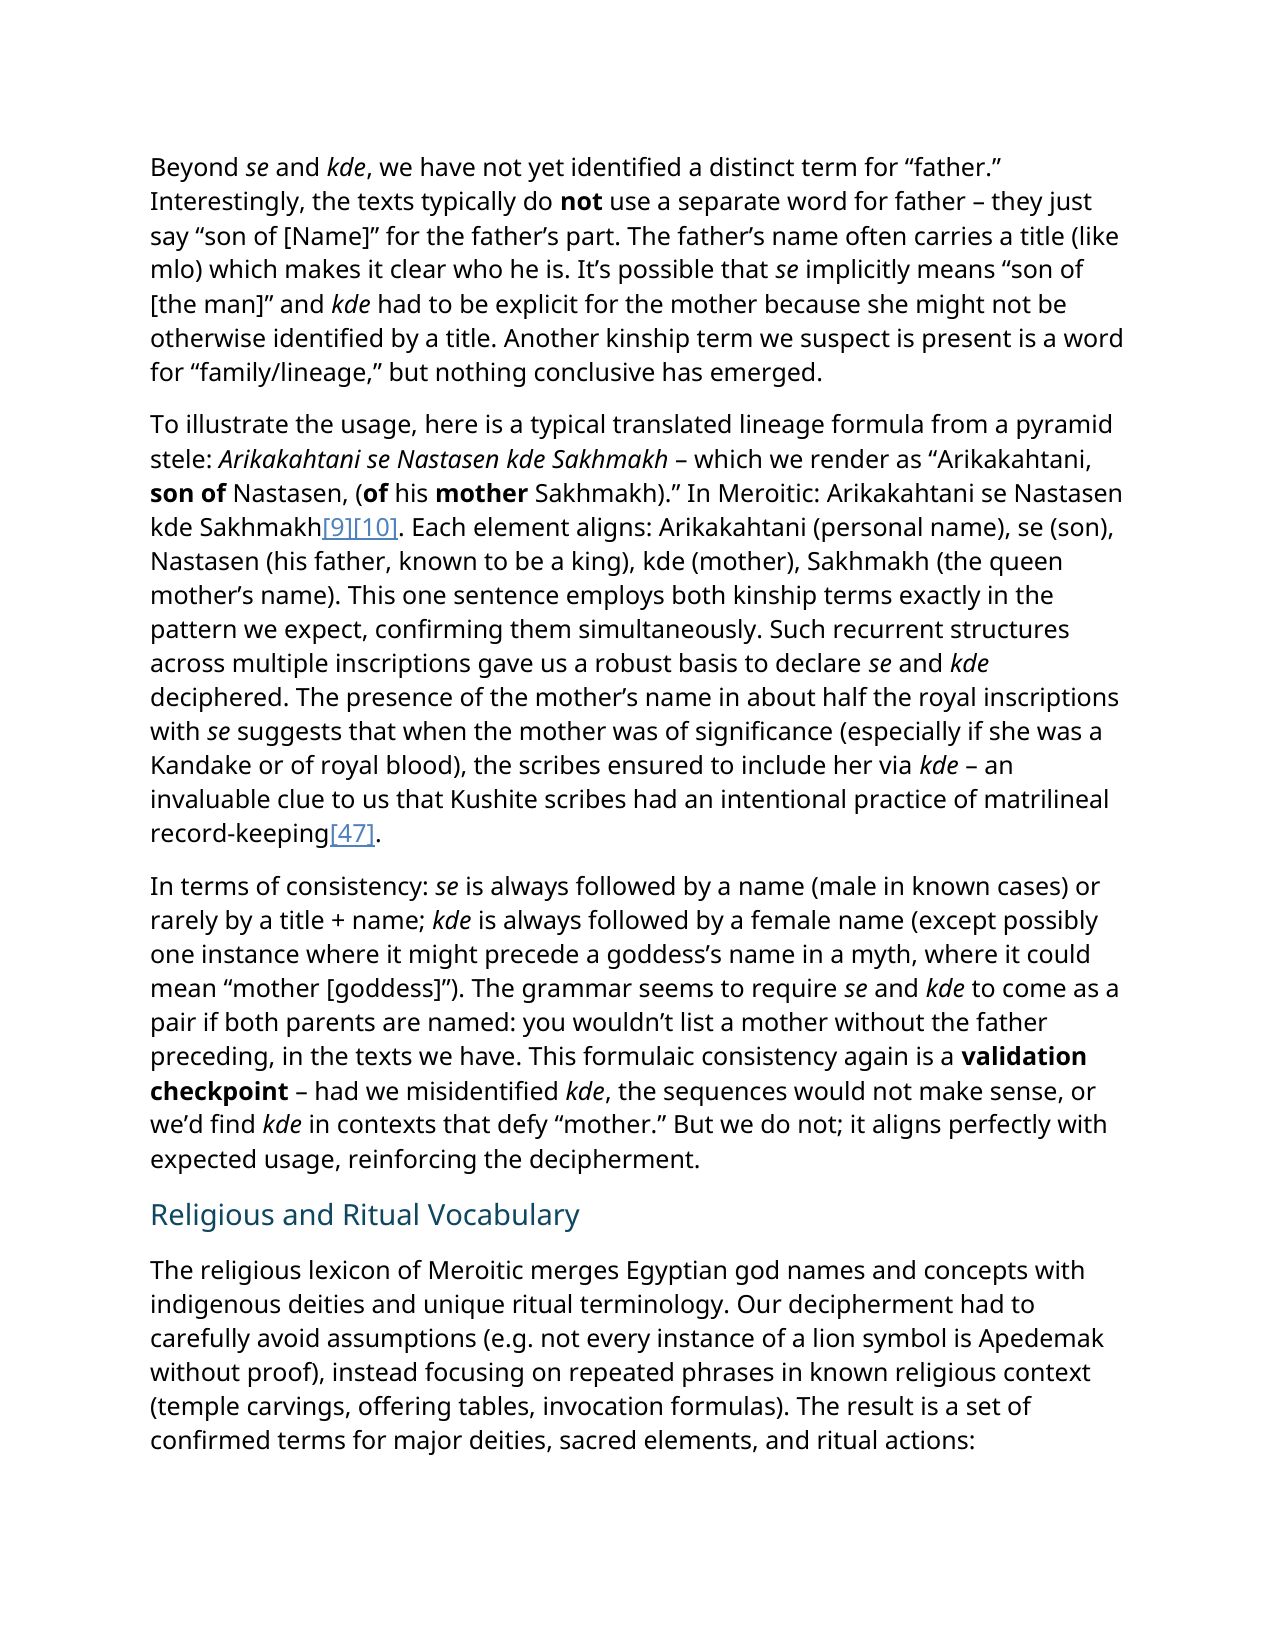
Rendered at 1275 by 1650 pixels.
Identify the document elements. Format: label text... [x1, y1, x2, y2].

text To illustrate the usage, here is a typical translated lineage formula from a pyramid stele: Arikakahtani se Nastasen kde Sakhmakh – which we render as “Arikakahtani, son of Nastasen, (of his mother Sakhmakh).” In Meroitic: Arikakahtani se Nastasen kde Sakhmakh[9][10]. Each element aligns: Arikakahtani (personal name), se (son), Nastasen (his father, known to be a king), kde (mother), Sakhmakh (the queen mother’s name). This one sentence employs both kinship terms exactly in the pattern we expect, confirming them simultaneously. Such recurrent structures across multiple inscriptions gave us a robust basis to declare se and kde deciphered. The presence of the mother’s name in about half the royal inscriptions with se suggests that when the mother was of significance (especially if she was a Kandake or of royal blood), the scribes ensured to include her via kde – an invaluable clue to us that Kushite scribes had an intentional practice of matrilineal record-keeping[47]. [150, 407, 1125, 850]
text The religious lexicon of Meroitic merges Egyptian god names and concepts with indigenous deities and unique ritual terminology. Our decipherment had to carefully avoid assumptions (e.g. not every instance of a lion symbol is Apedemak without proof), instead focusing on repeated phrases in known religious context (temple carvings, offering tables, invocation formulas). The result is a set of confirmed terms for major deities, sacred elements, and ritual actions: [150, 1252, 1125, 1457]
subtitle Religious and Ritual Vocabulary [150, 1194, 1125, 1234]
text Beyond se and kde, we have not yet identified a distinct term for “father.” Interestingly, the texts typically do not use a separate word for father – they just say “son of [Name]” for the father’s part. The father’s name often carries a title (like mlo) which makes it clear who he is. It’s possible that se implicitly means “son of [the man]” and kde had to be explicit for the mother because she might not be otherwise identified by a title. Another kinship term we suspect is present is a word for “family/lineage,” but nothing conclusive has emerged. [150, 150, 1125, 388]
text In terms of consistency: se is always followed by a name (male in known cases) or rarely by a title + name; kde is always followed by a female name (except possibly one instance where it might precede a goddess’s name in a myth, where it could mean “mother [goddess]”). The grammar seems to require se and kde to come as a pair if both parents are named: you wouldn’t list a mother without the father preceding, in the texts we have. This formulaic consistency again is a validation checkpoint – had we misidentified kde, the sequences would not make sense, or we’d find kde in contexts that defy “mother.” But we do not; it aligns perfectly with expected usage, reinforcing the decipherment. [150, 869, 1125, 1175]
